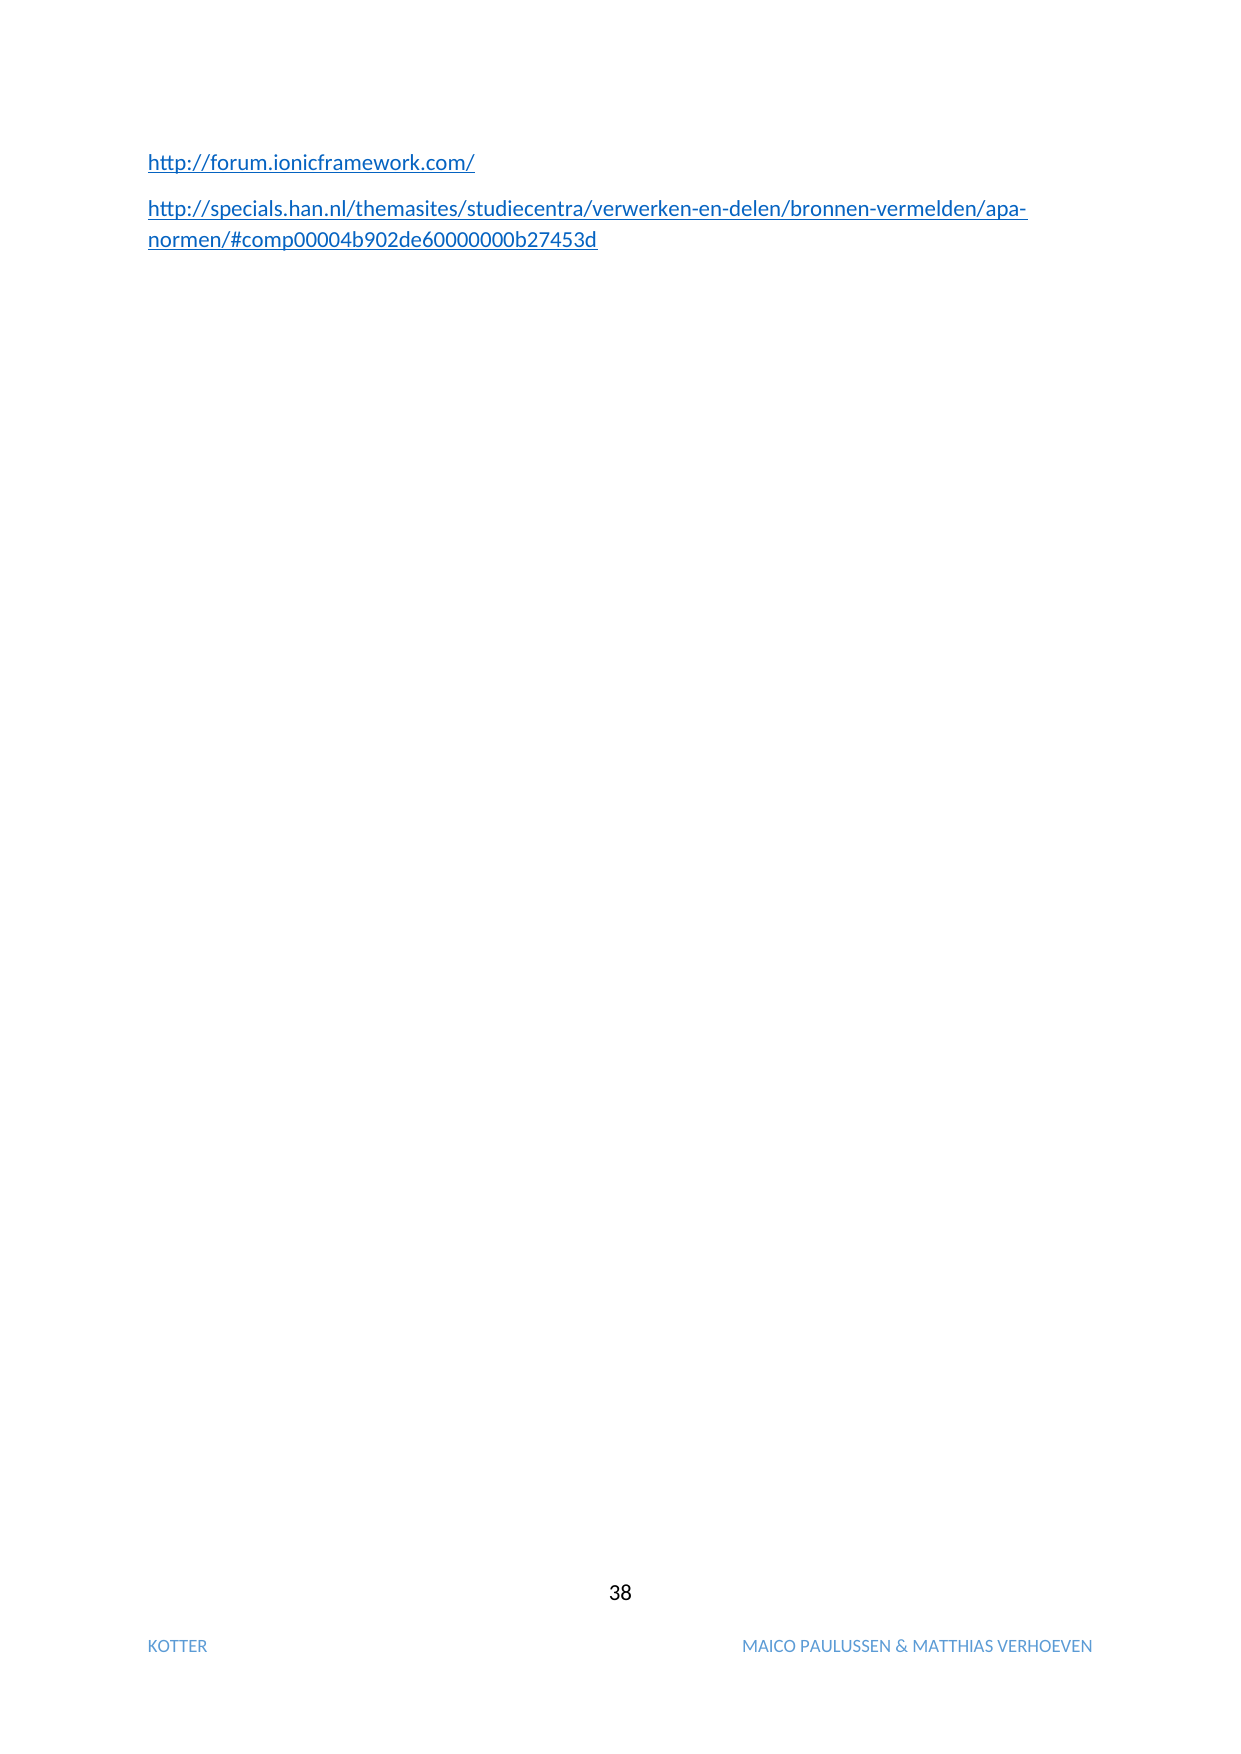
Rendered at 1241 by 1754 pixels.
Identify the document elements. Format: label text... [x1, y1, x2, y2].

text http://forum.ionicframework.com/ [148, 148, 1093, 176]
text http://specials.han.nl/themasites/studiecentra/verwerken-en-delen/bronnen-vermelden/apa-normen/#comp00004b902de60000000b27453d [148, 194, 1093, 253]
